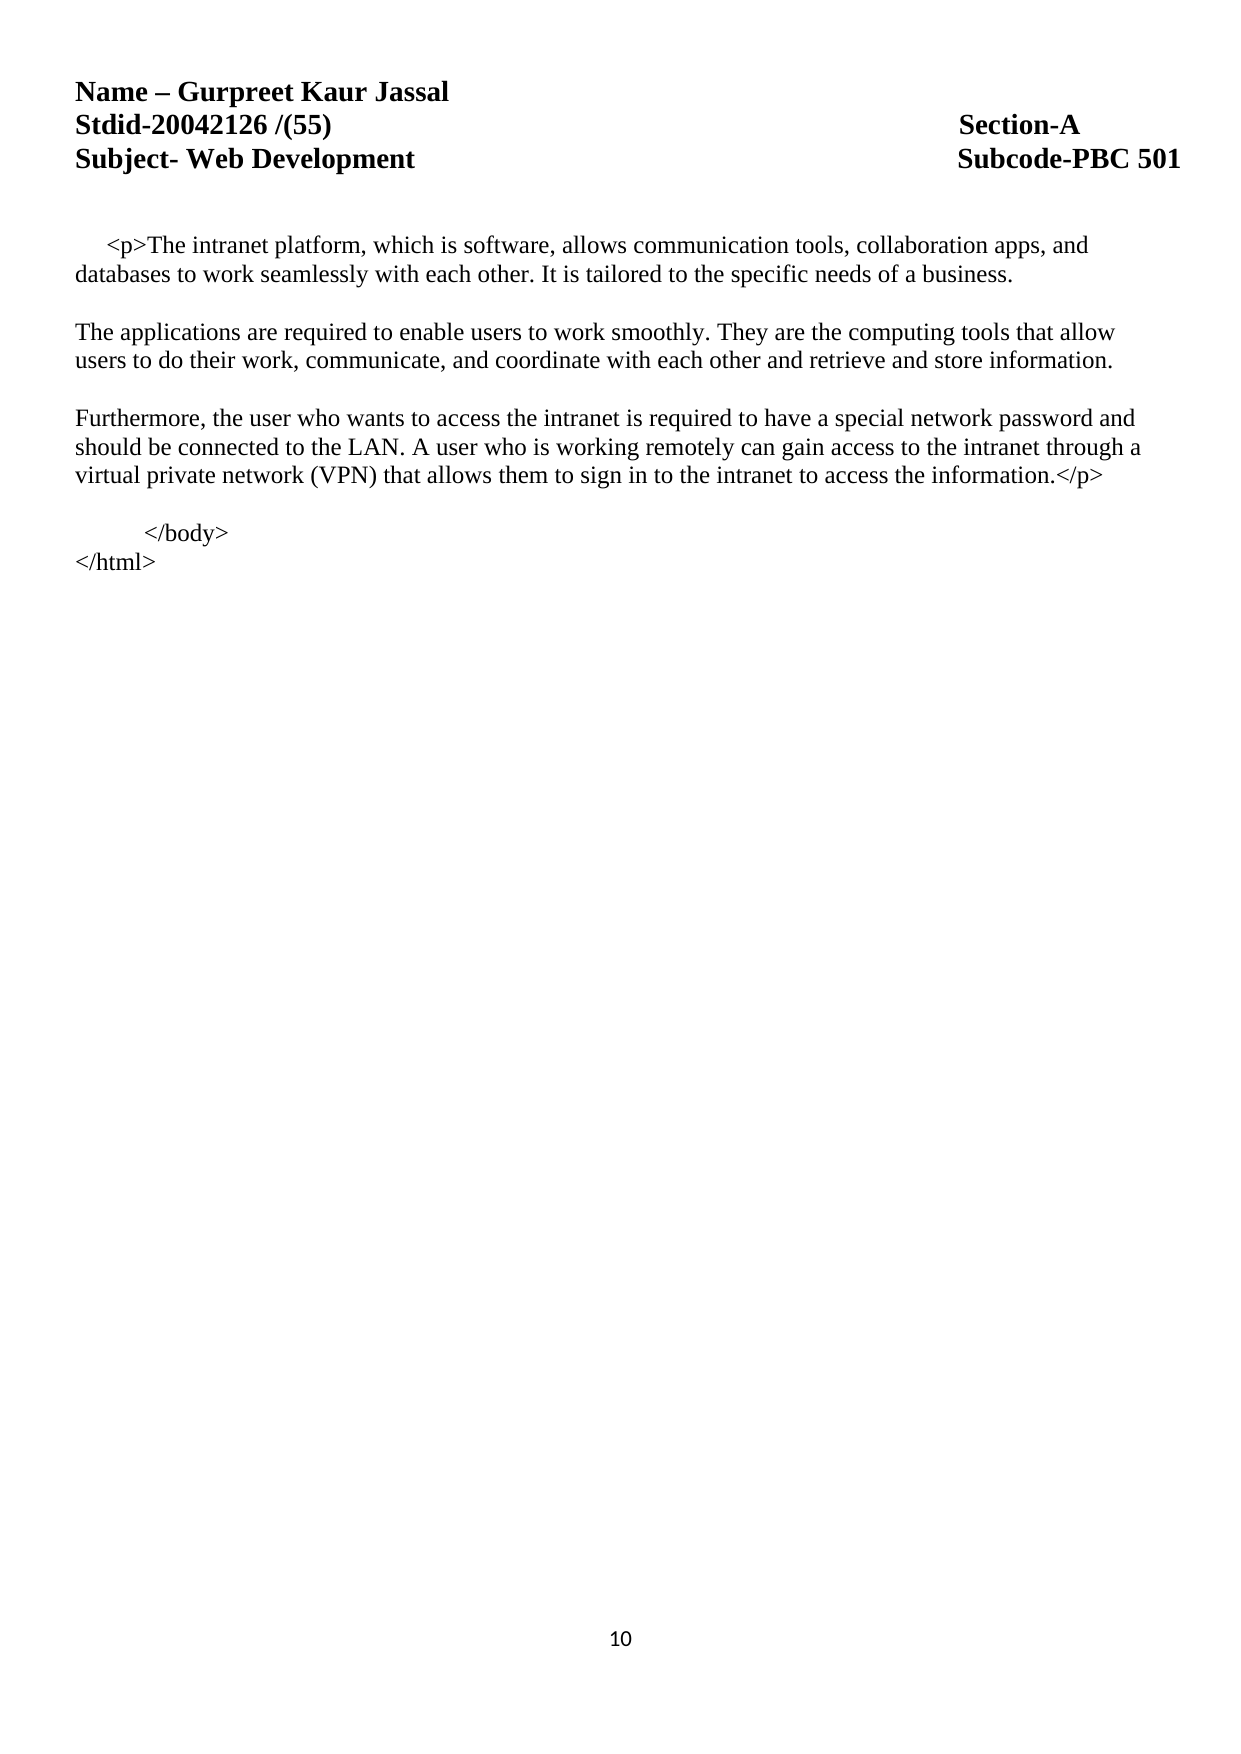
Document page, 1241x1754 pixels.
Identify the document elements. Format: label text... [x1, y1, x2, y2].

text The applications are required to enable users to work smoothly. They are the computing tools that allow users to do their work, communicate, and coordinate with each other and retrieve and store information. [75, 317, 1165, 374]
text </html> [75, 547, 1165, 575]
text <p>The intranet platform, which is software, allows communication tools, collaboration apps, and databases to work seamlessly with each other. It is tailored to the specific needs of a business. [75, 230, 1165, 288]
text Furthermore, the user who wants to access the intranet is required to have a special network password and should be connected to the LAN. A user who is working remotely can gain access to the intranet through a virtual private network (VPN) that allows them to sign in to the intranet to access the information.</p> [75, 403, 1165, 489]
text </body> [75, 518, 1165, 547]
